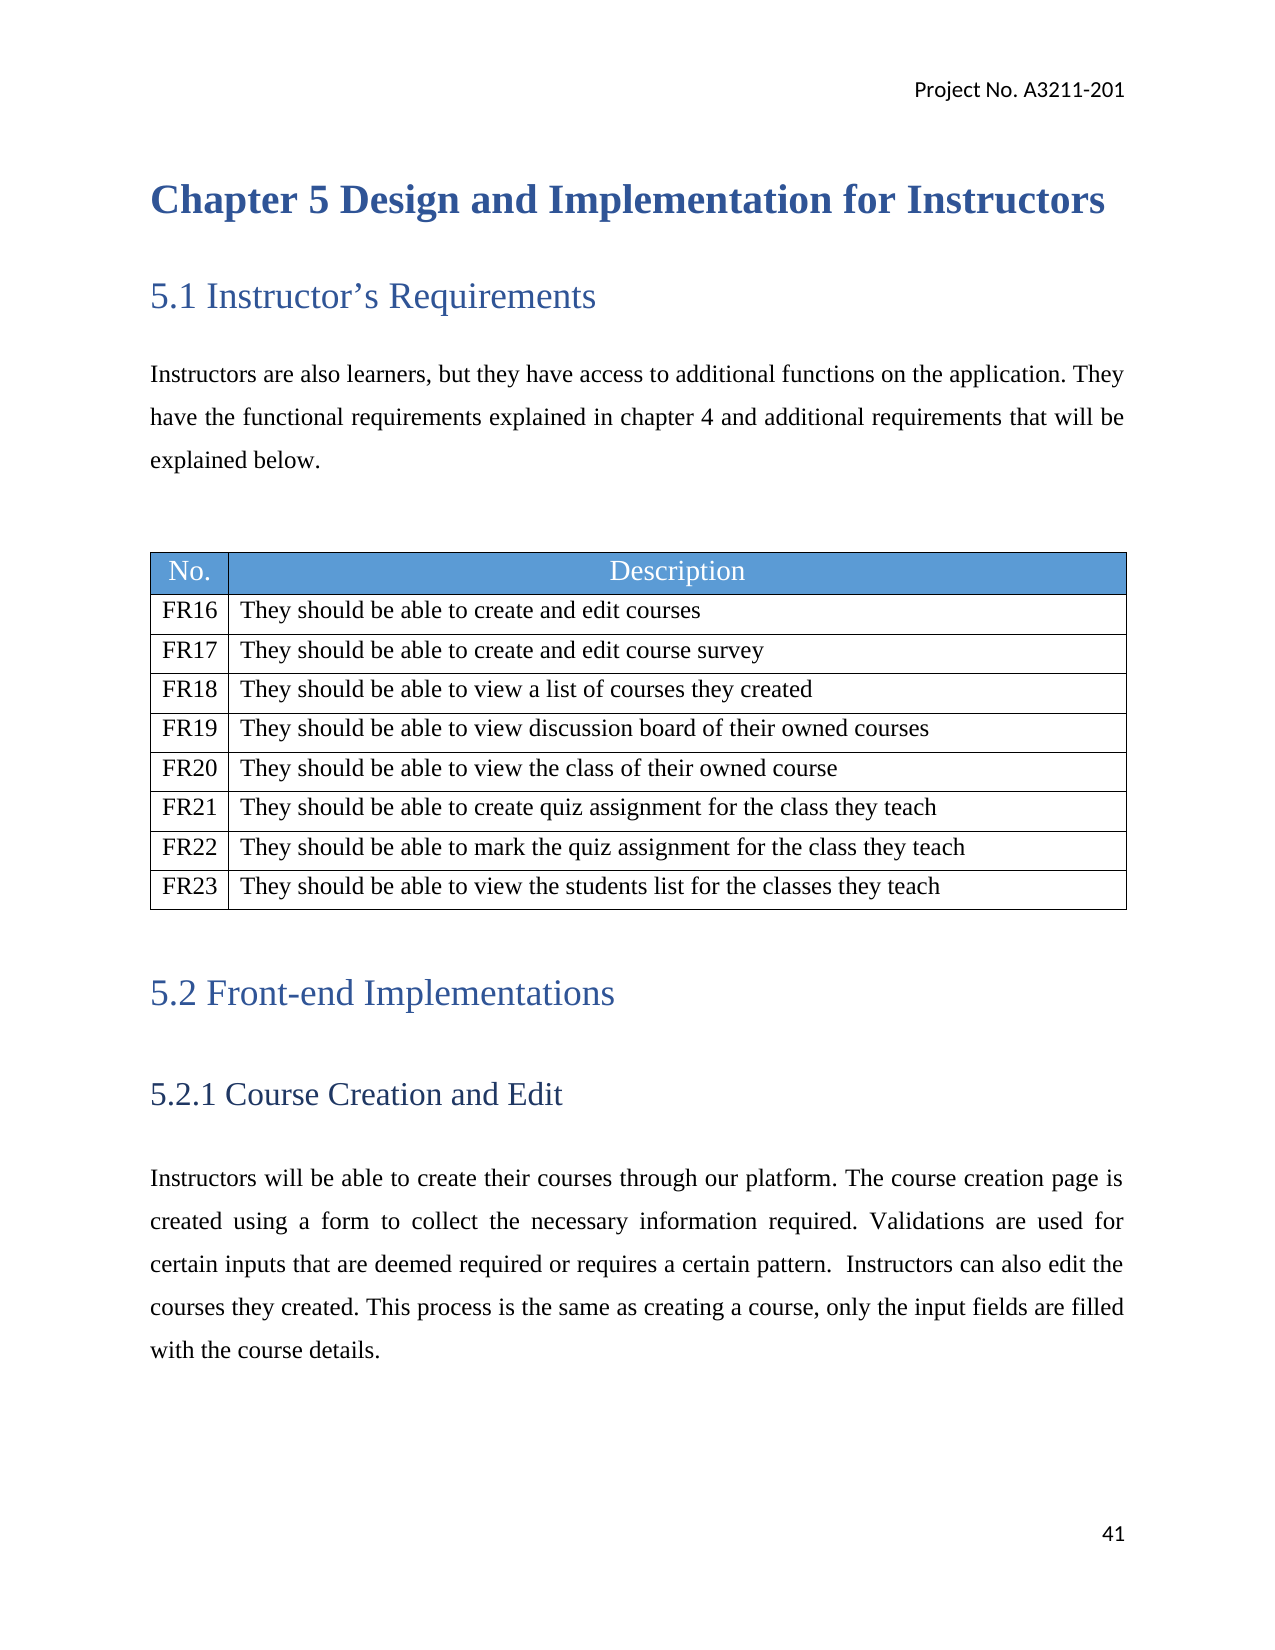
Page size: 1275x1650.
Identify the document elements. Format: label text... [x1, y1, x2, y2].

subtitle 5.2 Front-end Implementations [150, 970, 1125, 1013]
table_cell They should be able to view the students list for the classes they teach [229, 871, 1126, 909]
table_cell FR16 [151, 595, 228, 634]
table_cell FR20 [151, 753, 228, 791]
subtitle 5.2.1 Course Creation and Edit [150, 1075, 1125, 1113]
text Instructors are also learners, but they have access to additional functions on the application. They have the functional requirements explained in chapter 4 and additional requirements that will be explained below. [150, 359, 1125, 474]
table_cell FR17 [151, 635, 228, 673]
table_header Description [229, 553, 1126, 594]
table_cell They should be able to create and edit courses [229, 595, 1126, 634]
subtitle Chapter 5 Design and Implementation for Instructors [150, 175, 1125, 223]
text Instructors will be able to create their courses through our platform. The course creation page is created using a form to collect the necessary information required. Validations are used for certain inputs that are deemed required or requires a certain pattern. Instructors can also edit the courses they created. This process is the same as creating a course, only the input fields are filled with the course details. [150, 1163, 1125, 1364]
table_cell They should be able to view discussion board of their owned courses [229, 714, 1126, 752]
subtitle 5.1 Instructor’s Requirements [150, 273, 1125, 356]
table_cell They should be able to mark the quiz assignment for the class they teach [229, 832, 1126, 870]
table_cell They should be able to view a list of courses they created [229, 674, 1126, 712]
table_cell FR19 [151, 714, 228, 752]
table_cell FR18 [151, 674, 228, 712]
table_header No. [151, 553, 228, 594]
table_cell FR23 [151, 871, 228, 909]
table_cell They should be able to view the class of their owned course [229, 753, 1126, 791]
table_cell FR21 [151, 792, 228, 831]
table_cell They should be able to create quiz assignment for the class they teach [229, 792, 1126, 831]
table_cell FR22 [151, 832, 228, 870]
table_cell They should be able to create and edit course survey [229, 635, 1126, 673]
